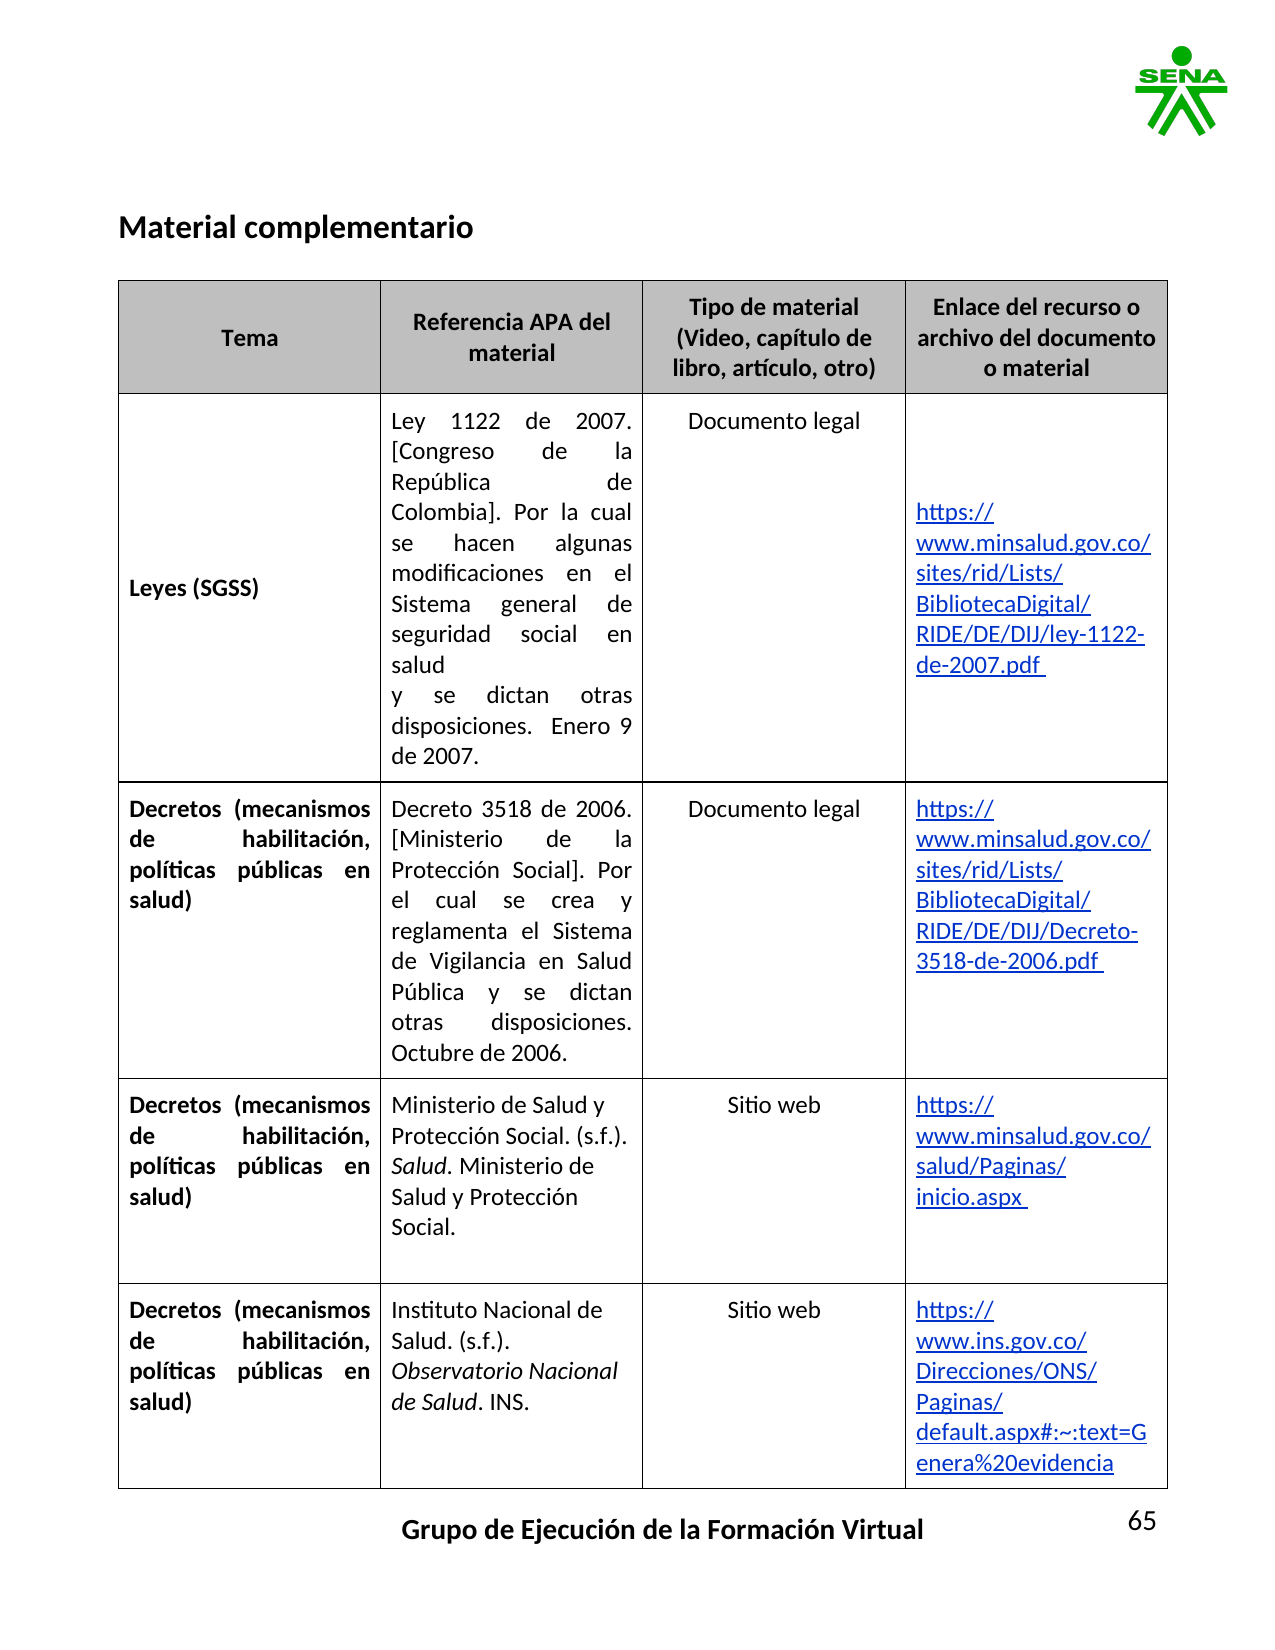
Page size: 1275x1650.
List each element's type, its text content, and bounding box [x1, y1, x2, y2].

table_cell Ministerio de Salud y Protección Social. (s.f.). Salud. Ministerio de Salud y Protección Social. [381, 1079, 642, 1283]
table_cell Documento legal [643, 394, 905, 781]
table_cell https://www.minsalud.gov.co/sites/rid/Lists/BibliotecaDigital/RIDE/DE/DIJ/ley-1122-de-2007.pdf [906, 394, 1167, 781]
table_cell Decretos (mecanismos de habilitación, políticas públicas en salud) [119, 1079, 380, 1283]
table_cell Decreto 3518 de 2006. [Ministerio de la Protección Social]. Por el cual se crea y reglamenta el Sistema de Vigilancia en Salud Pública y se dictan otras disposiciones. Octubre de 2006. [381, 783, 642, 1078]
table_cell Sitio web [643, 1079, 905, 1283]
table_header Enlace del recurso o archivo del documento o material [906, 281, 1167, 393]
table_cell Documento legal [643, 783, 905, 1078]
text Material complementario [118, 206, 1157, 247]
table_cell https://www.minsalud.gov.co/sites/rid/Lists/BibliotecaDigital/RIDE/DE/DIJ/Decreto-3518-de-2006.pdf [906, 783, 1167, 1078]
table_cell Decretos (mecanismos de habilitación, políticas públicas en salud) [119, 783, 380, 1078]
picture [1135, 46, 1228, 136]
table_cell Ley 1122 de 2007. [Congreso de la República de Colombia]. Por la cual se hacen algunas modificaciones en el Sistema general de seguridad social en salud y se dictan otras disposiciones. Enero 9 de 2007. [381, 394, 642, 781]
table_header Tipo de material (Video, capítulo de libro, artículo, otro) [643, 281, 905, 393]
table_cell Decretos (mecanismos de habilitación, políticas públicas en salud) [119, 1284, 380, 1488]
table_header Referencia APA del material [381, 281, 642, 393]
table_cell Sitio web [643, 1284, 905, 1488]
table_cell Leyes (SGSS) [119, 394, 380, 781]
table_cell Instituto Nacional de Salud. (s.f.). Observatorio Nacional de Salud. INS. [381, 1284, 642, 1488]
table_cell https://www.minsalud.gov.co/salud/Paginas/inicio.aspx [906, 1079, 1167, 1283]
table_header Tema [119, 281, 380, 393]
